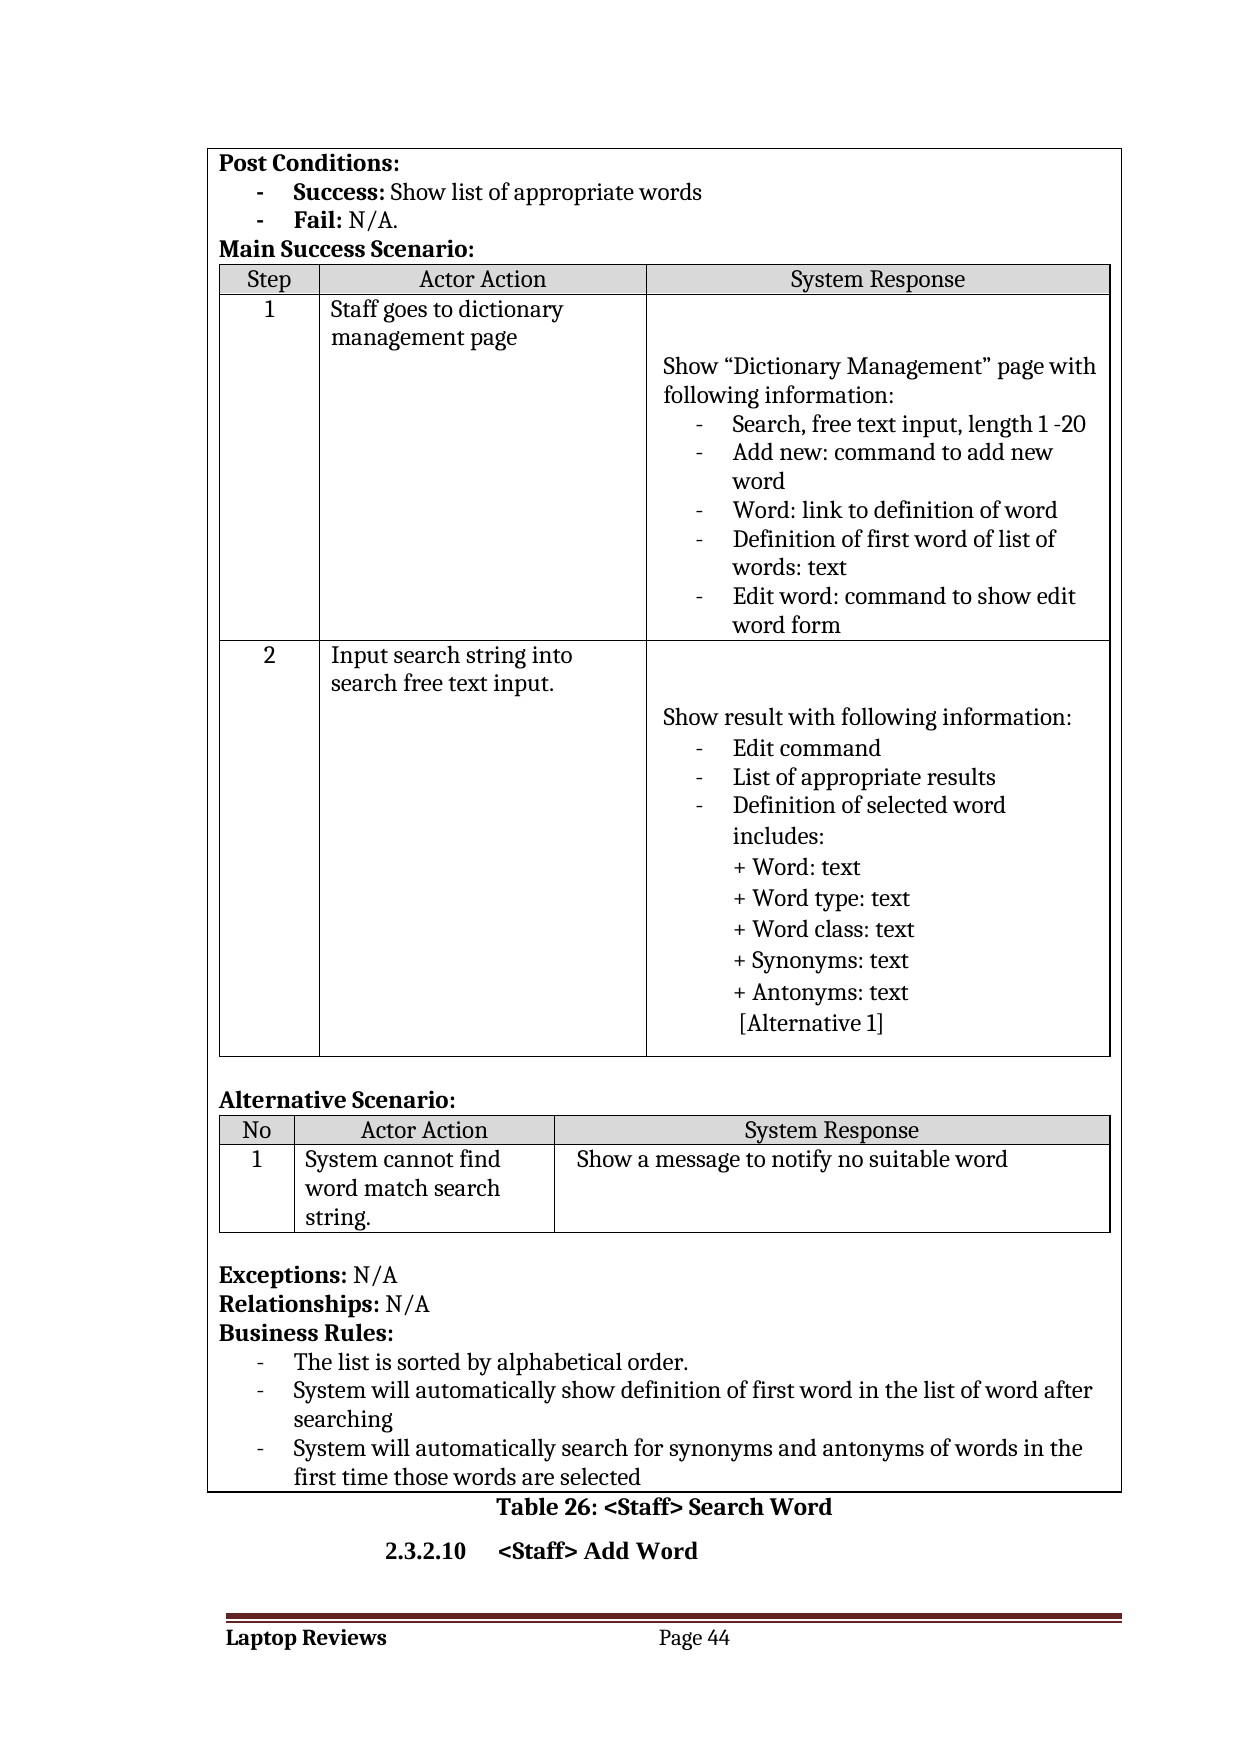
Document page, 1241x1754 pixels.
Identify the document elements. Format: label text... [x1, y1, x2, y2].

subtitle Table 26: <Staff> Search Word [207, 1493, 1122, 1521]
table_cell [208, 149, 1121, 1491]
subtitle <Staff> Add Word [385, 1536, 1122, 1566]
